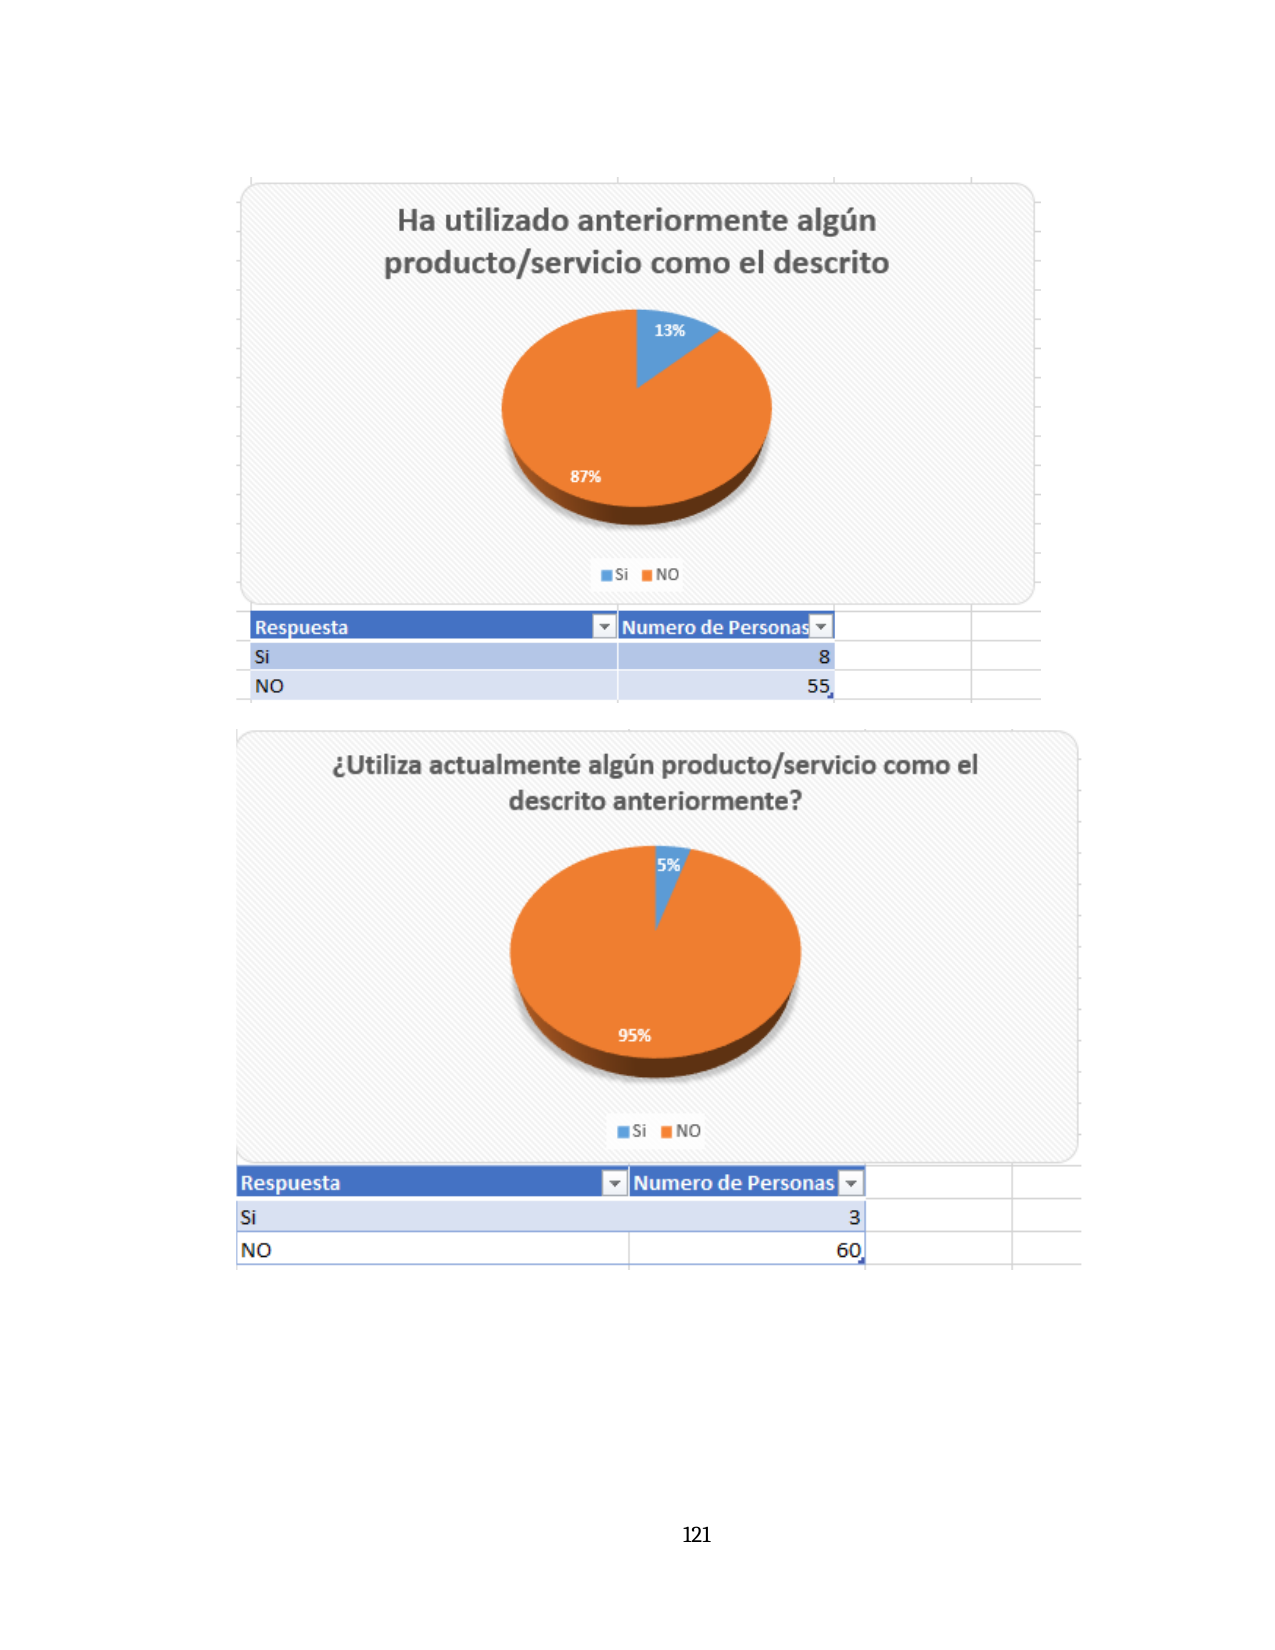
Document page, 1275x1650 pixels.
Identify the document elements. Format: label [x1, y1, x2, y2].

picture [236, 729, 1082, 1270]
picture [236, 177, 1041, 703]
